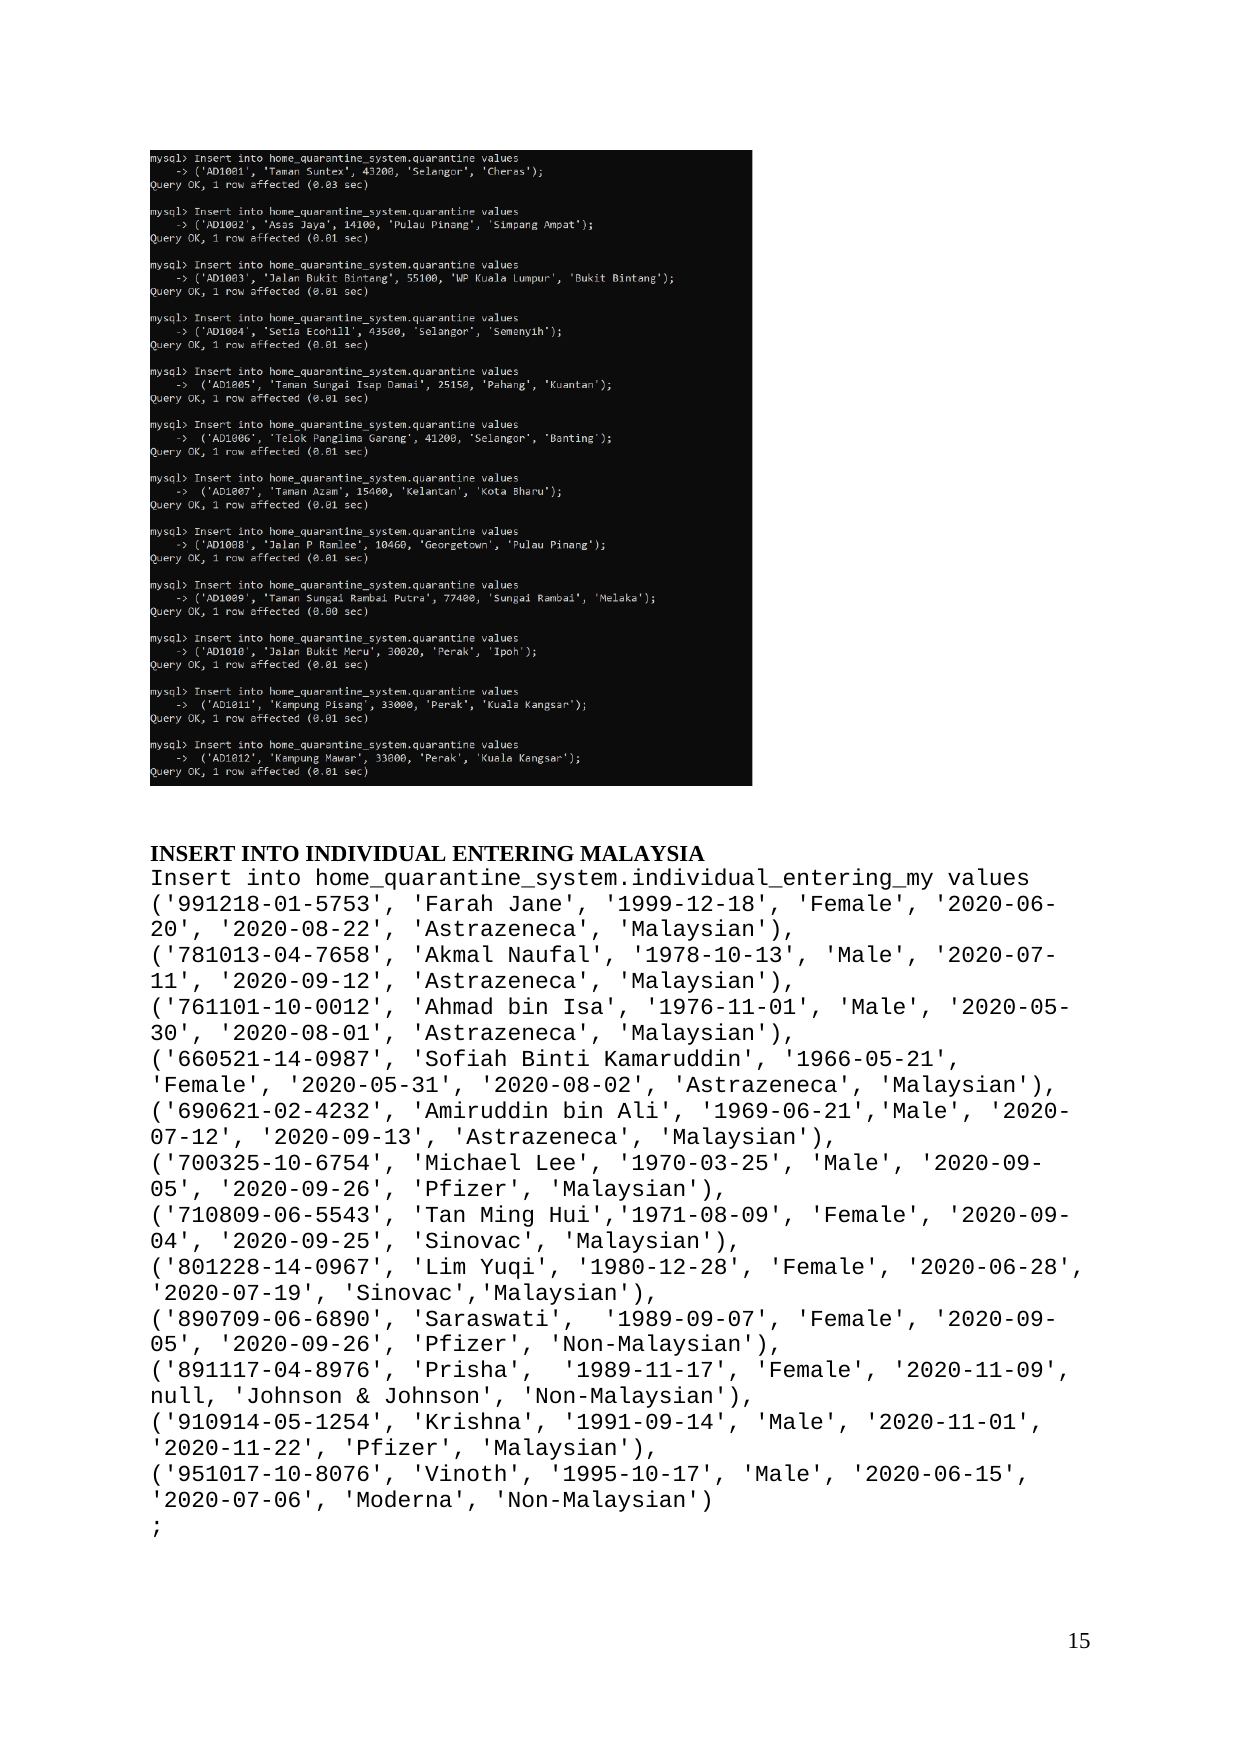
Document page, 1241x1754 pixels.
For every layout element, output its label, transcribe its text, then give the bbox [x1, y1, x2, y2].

text ('710809-06-5543', 'Tan Ming Hui','1971-08-09', 'Female', '2020-09-04', '2020-09-25', 'Sinovac', 'Malaysian'), [150, 1203, 1090, 1255]
text ('761101-10-0012', 'Ahmad bin Isa', '1976-11-01', 'Male', '2020-05-30', '2020-08-01', 'Astrazeneca', 'Malaysian'), [150, 996, 1090, 1047]
text ('801228-14-0967', 'Lim Yuqi', '1980-12-28', 'Female', '2020-06-28', '2020-07-19', 'Sinovac','Malaysian'), [150, 1255, 1090, 1307]
text ('910914-05-1254', 'Krishna', '1991-09-14', 'Male', '2020-11-01', '2020-11-22', 'Pfizer', 'Malaysian'), [150, 1411, 1090, 1462]
text ('891117-04-8976', 'Prisha', '1989-11-17', 'Female', '2020-11-09', null, 'Johnson & Johnson', 'Non-Malaysian'), [150, 1359, 1090, 1411]
text Insert into home_quarantine_system.individual_entering_my values [150, 866, 1090, 892]
text ('781013-04-7658', 'Akmal Naufal', '1978-10-13', 'Male', '2020-07-11', '2020-09-12', 'Astrazeneca', 'Malaysian'), [150, 944, 1090, 996]
text ('700325-10-6754', 'Michael Lee', '1970-03-25', 'Male', '2020-09-05', '2020-09-26', 'Pfizer', 'Malaysian'), [150, 1151, 1090, 1203]
text ('991218-01-5753', 'Farah Jane', '1999-12-18', 'Female', '2020-06-20', '2020-08-22', 'Astrazeneca', 'Malaysian'), [150, 892, 1090, 944]
picture [150, 150, 753, 786]
text ('890709-06-6890', 'Saraswati', '1989-09-07', 'Female', '2020-09-05', '2020-09-26', 'Pfizer', 'Non-Malaysian'), [150, 1307, 1090, 1359]
text ; [150, 1514, 1090, 1540]
text ('690621-02-4232', 'Amiruddin bin Ali', '1969-06-21','Male', '2020-07-12', '2020-09-13', 'Astrazeneca', 'Malaysian'), [150, 1099, 1090, 1151]
text INSERT INTO INDIVIDUAL ENTERING MALAYSIA [150, 839, 1090, 866]
text ('951017-10-8076', 'Vinoth', '1995-10-17', 'Male', '2020-06-15', '2020-07-06', 'Moderna', 'Non-Malaysian') [150, 1462, 1090, 1514]
text ('660521-14-0987', 'Sofiah Binti Kamaruddin', '1966-05-21', 'Female', '2020-05-31', '2020-08-02', 'Astrazeneca', 'Malaysian'), [150, 1047, 1090, 1099]
